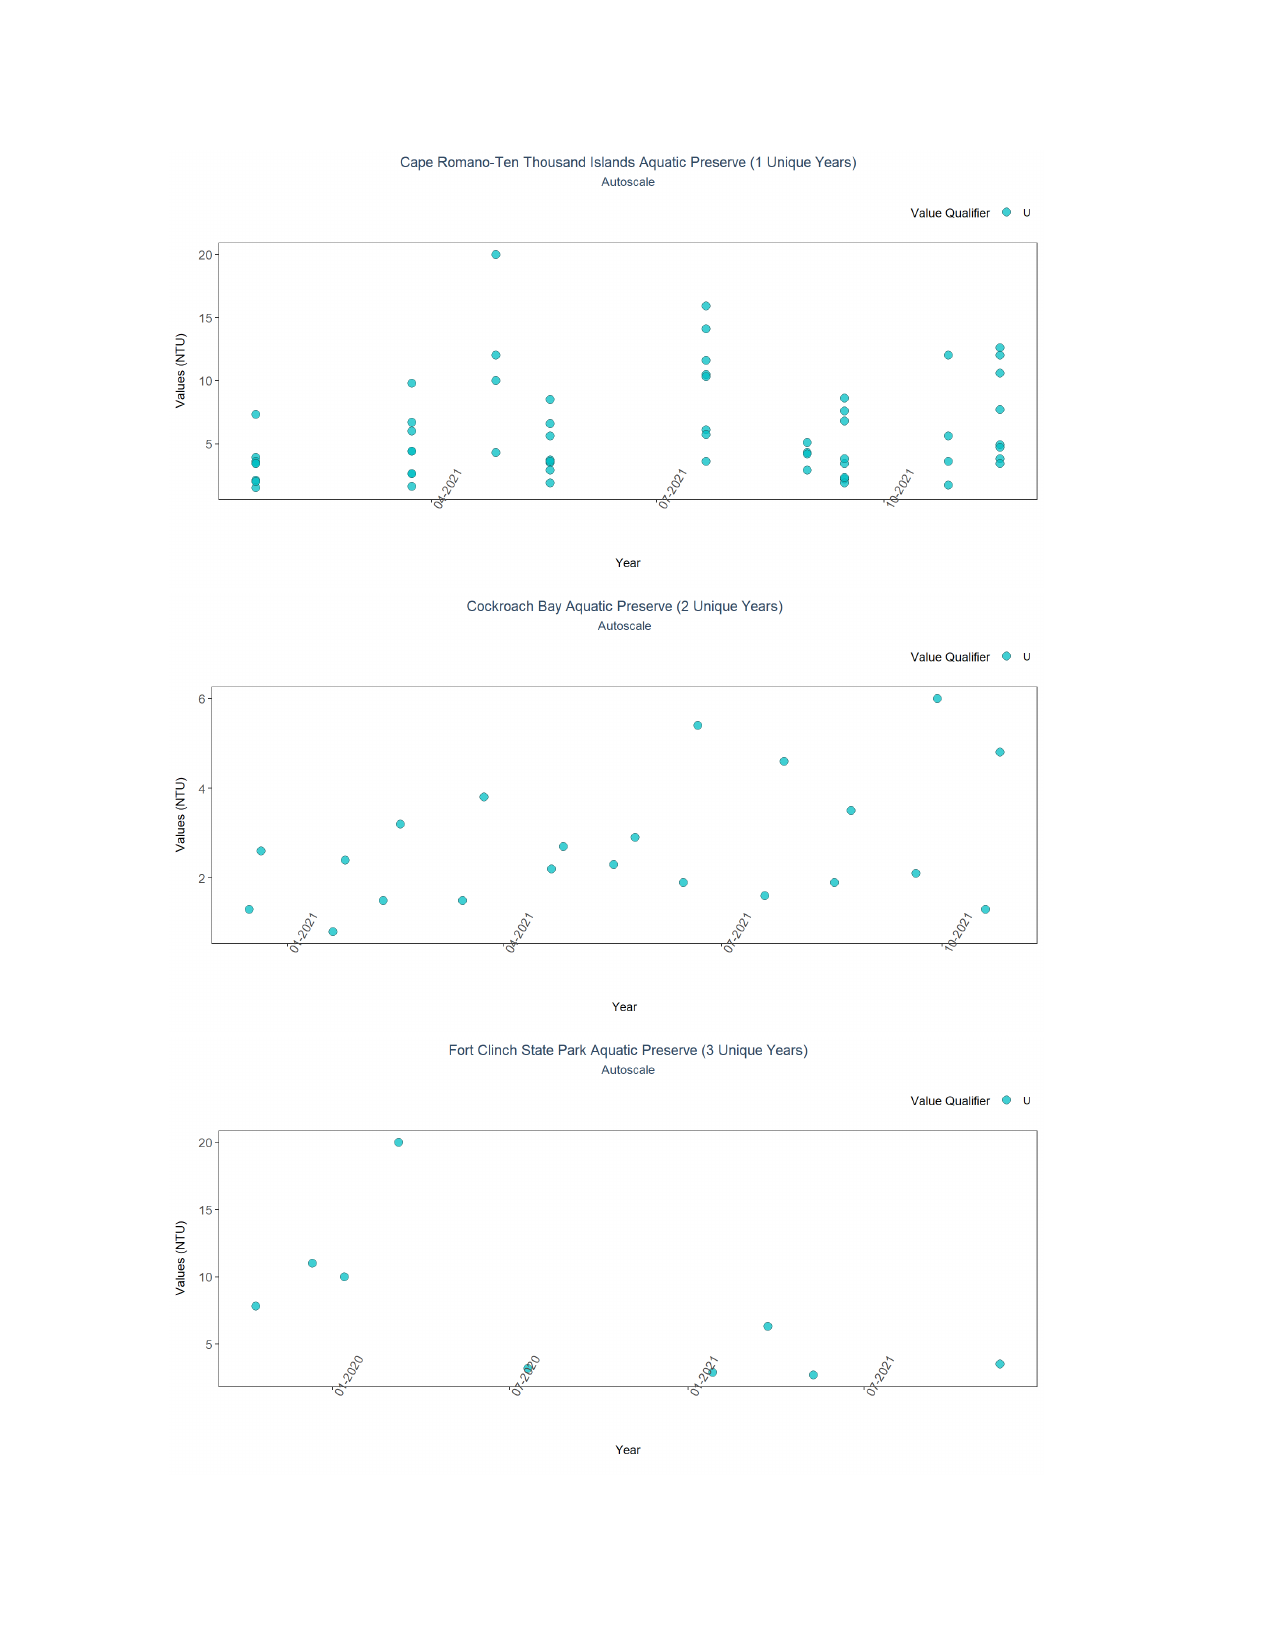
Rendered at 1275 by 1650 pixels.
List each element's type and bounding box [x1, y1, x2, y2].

picture [168, 593, 1044, 1032]
picture [168, 1037, 1044, 1475]
picture [168, 150, 1044, 588]
